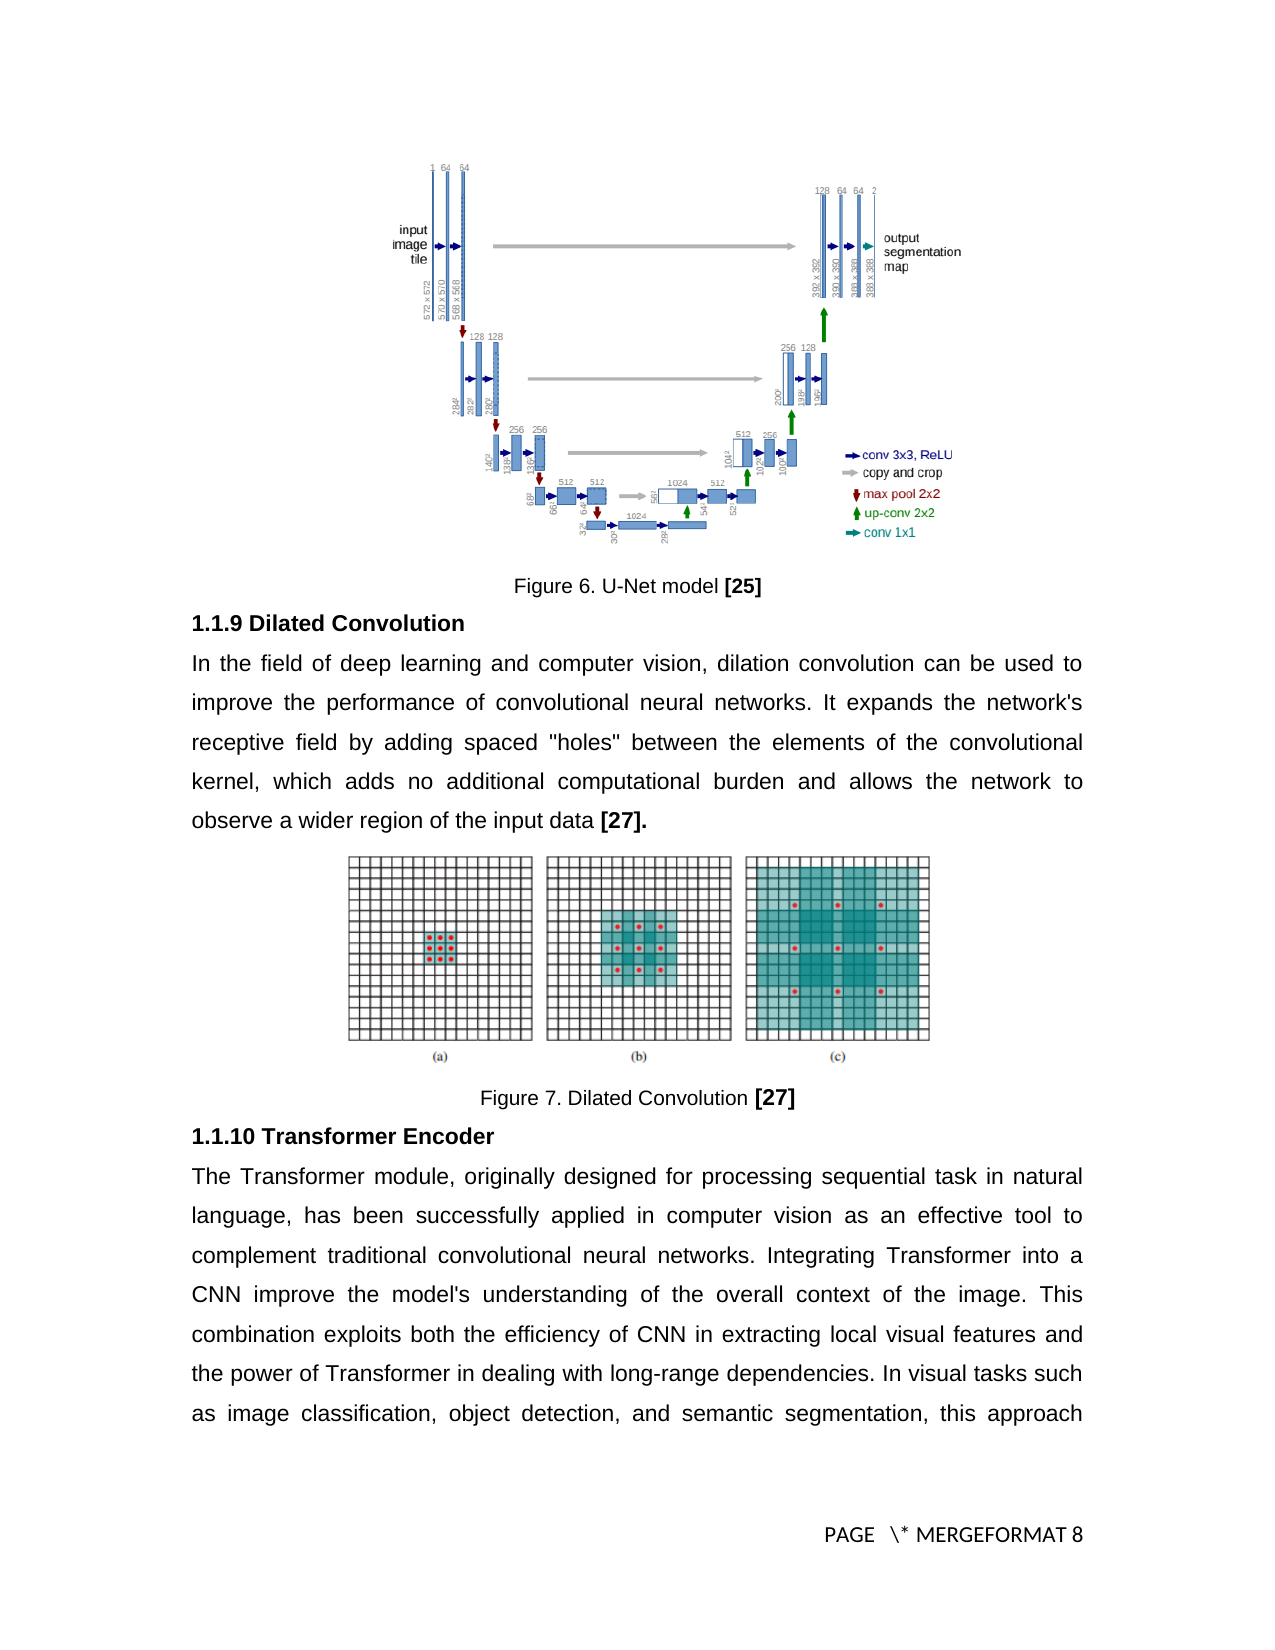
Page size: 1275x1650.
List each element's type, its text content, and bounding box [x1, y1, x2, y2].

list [191, 1163, 1084, 1426]
list In the field of deep learning and computer vision, dilation convolution can be used to improve the performance of convolutional neural networks. It expands the network's receptive field by adding spaced "holes" between the elements of the convolutional kernel, which adds no additional computational burden and allows the network to observe a wider region of the input data [27]. [191, 649, 1084, 834]
text Figure 6. U-Net model [25] [191, 574, 1084, 598]
picture [337, 846, 938, 1070]
list Dilated Convolution [191, 610, 1084, 636]
list Figure 7. Dilated Convolution [27] [191, 1084, 1084, 1110]
list Transformer Encoder [191, 1123, 1084, 1150]
picture [373, 150, 995, 560]
